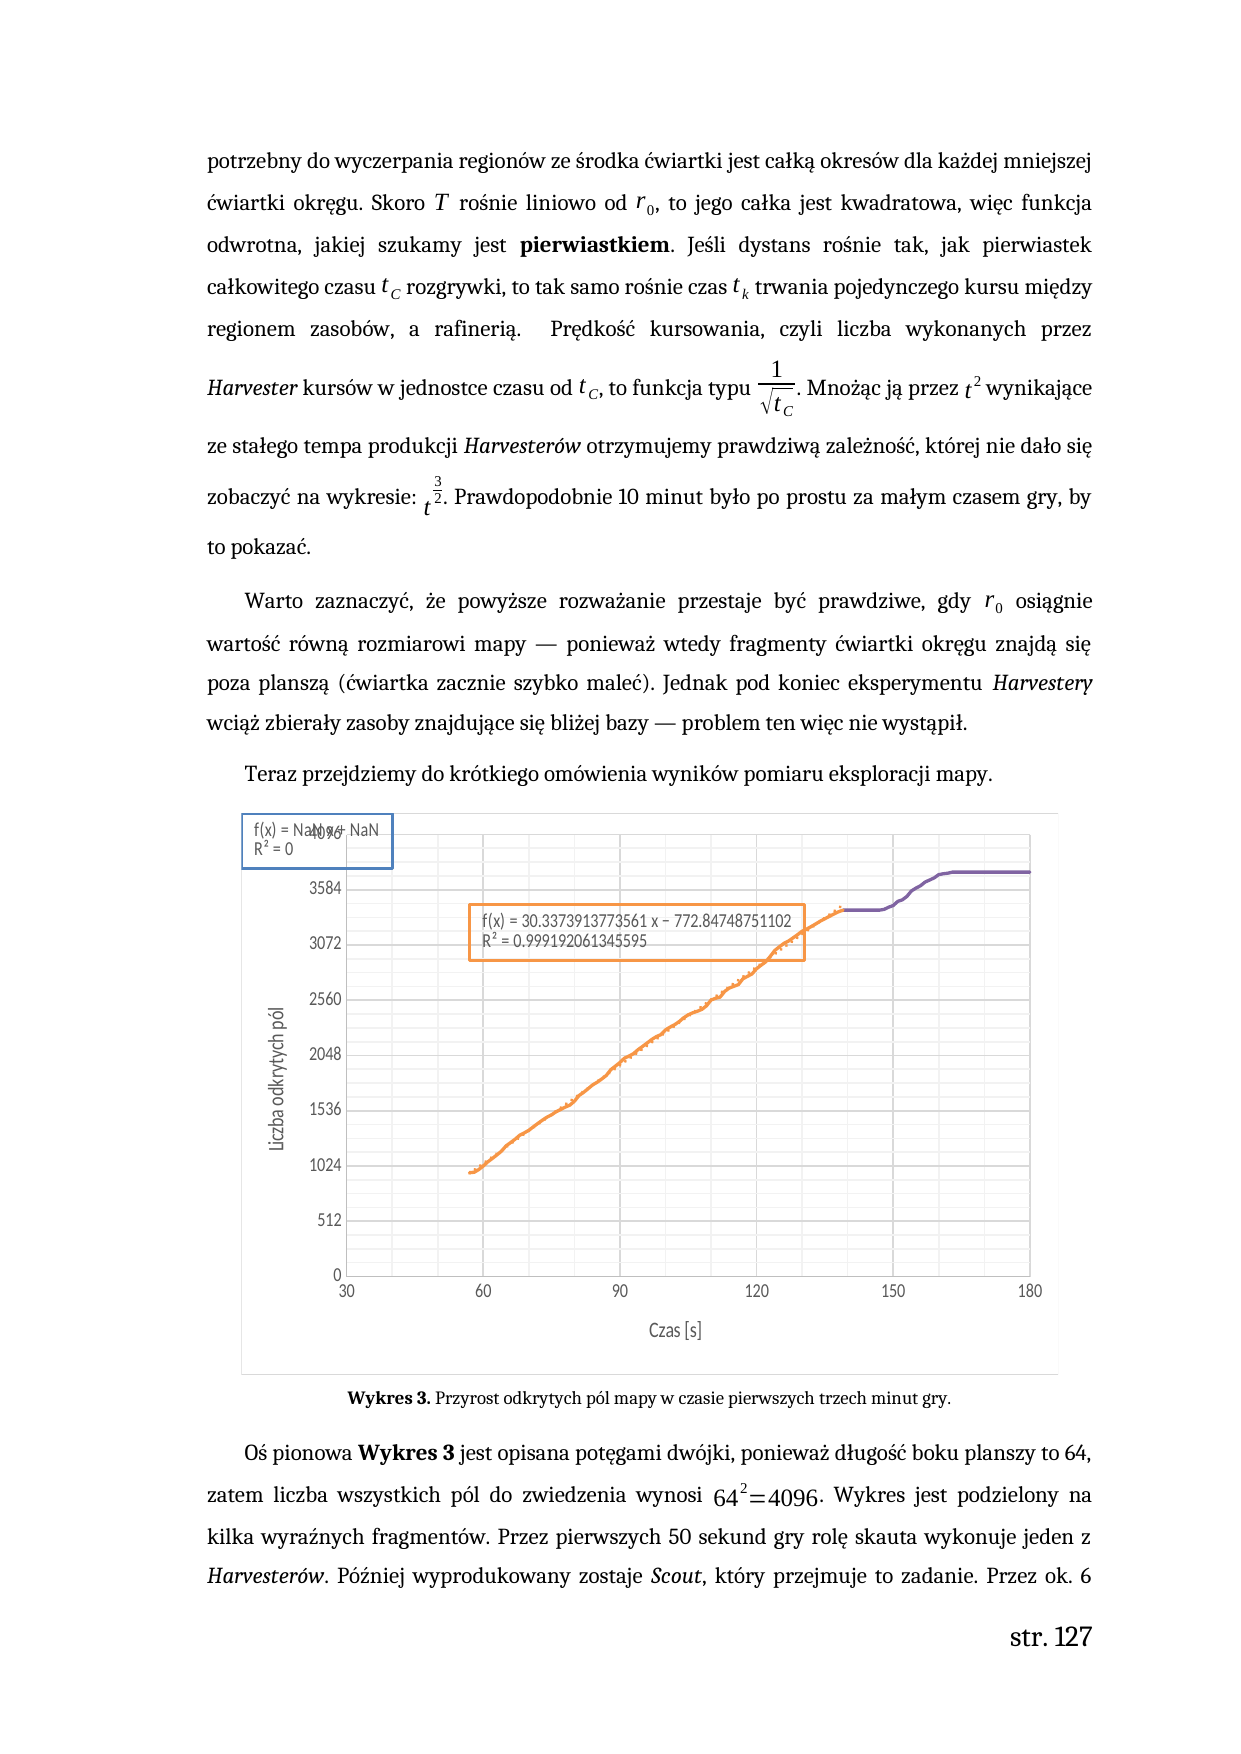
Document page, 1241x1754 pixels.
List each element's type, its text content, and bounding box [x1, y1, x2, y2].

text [207, 148, 1092, 560]
text Wykres 3. Przyrost odkrytych pól mapy w czasie pierwszych trzech minut gry. [207, 1387, 1092, 1409]
text Teraz przejdziemy do krótkiego omówienia wyników pomiaru eksploracji mapy. [207, 761, 1092, 788]
text Warto zaznaczyć, że powyższe rozważanie przestaje być prawdziwe, gdy osiągnie wartość równą rozmiarowi mapy — ponieważ wtedy fragmenty ćwiartki okręgu znajdą się poza planszą (ćwiartka zacznie szybko maleć). Jednak pod koniec eksperymentu Harvestery wciąż zbierały zasoby znajdujące się bliżej bazy — problem ten więc nie wystąpił. [207, 586, 1092, 736]
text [207, 1440, 1092, 1590]
